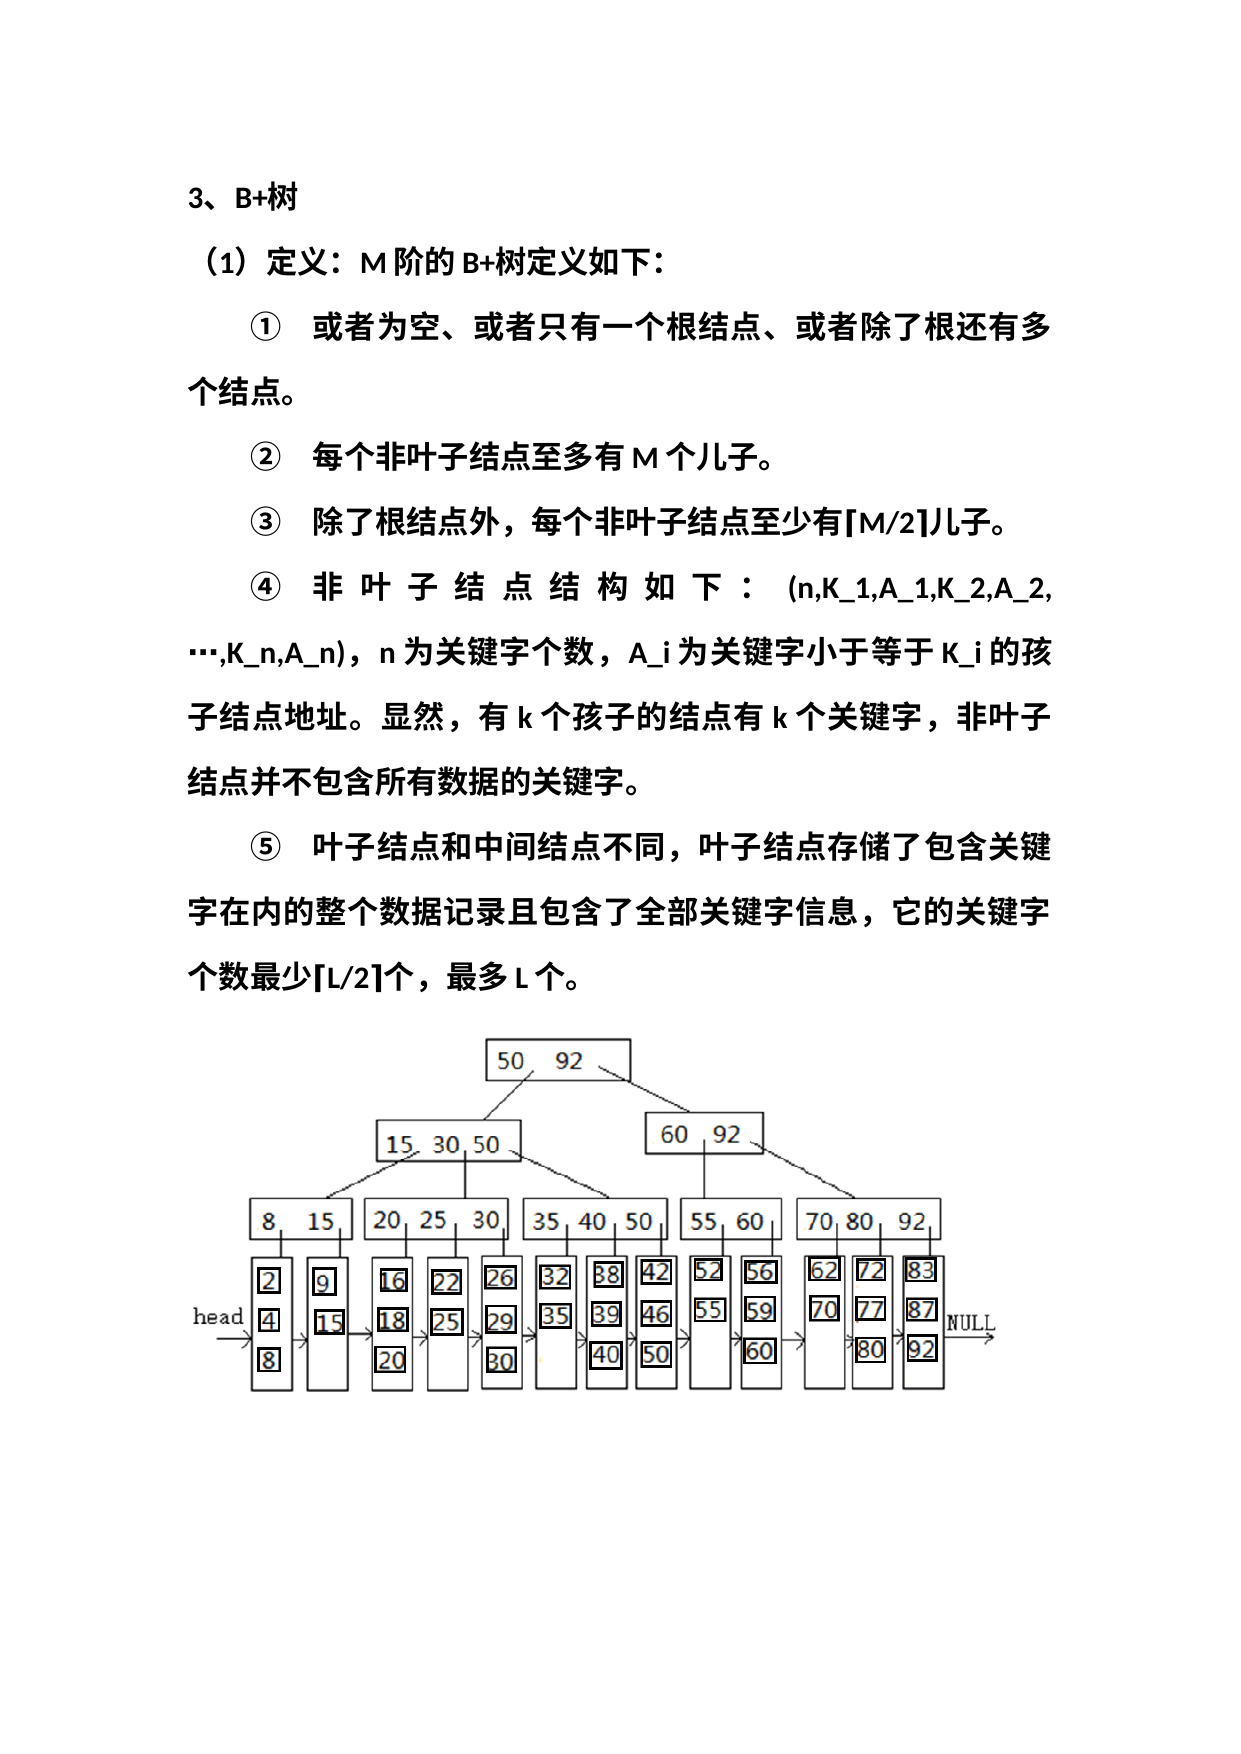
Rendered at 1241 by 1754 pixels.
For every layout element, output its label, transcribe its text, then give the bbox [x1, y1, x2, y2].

list B+树 [187, 162, 1053, 227]
list 每个非叶子结点至多有M个儿子。 [187, 422, 1053, 487]
list 非叶子结点结构如下：(n,K_1,A_1,K_2,A_2,⋯,K_n,A_n)，n为关键字个数，A_i为关键字小于等于K_i的孩子结点地址。显然，有k个孩子的结点有k个关键字，非叶子结点并不包含所有数据的关键字。 [187, 552, 1053, 812]
picture [192, 1021, 999, 1392]
text （1）定义：M阶的B+树定义如下： [187, 227, 1053, 292]
list 除了根结点外，每个非叶子结点至少有⌈M/2⌉儿子。 [187, 487, 1053, 552]
list 叶子结点和中间结点不同，叶子结点存储了包含关键字在内的整个数据记录且包含了全部关键字信息，它的关键字个数最少⌈L/2⌉个，最多L个。 [187, 812, 1053, 1007]
list 或者为空、或者只有一个根结点、或者除了根还有多个结点。 [187, 292, 1053, 422]
